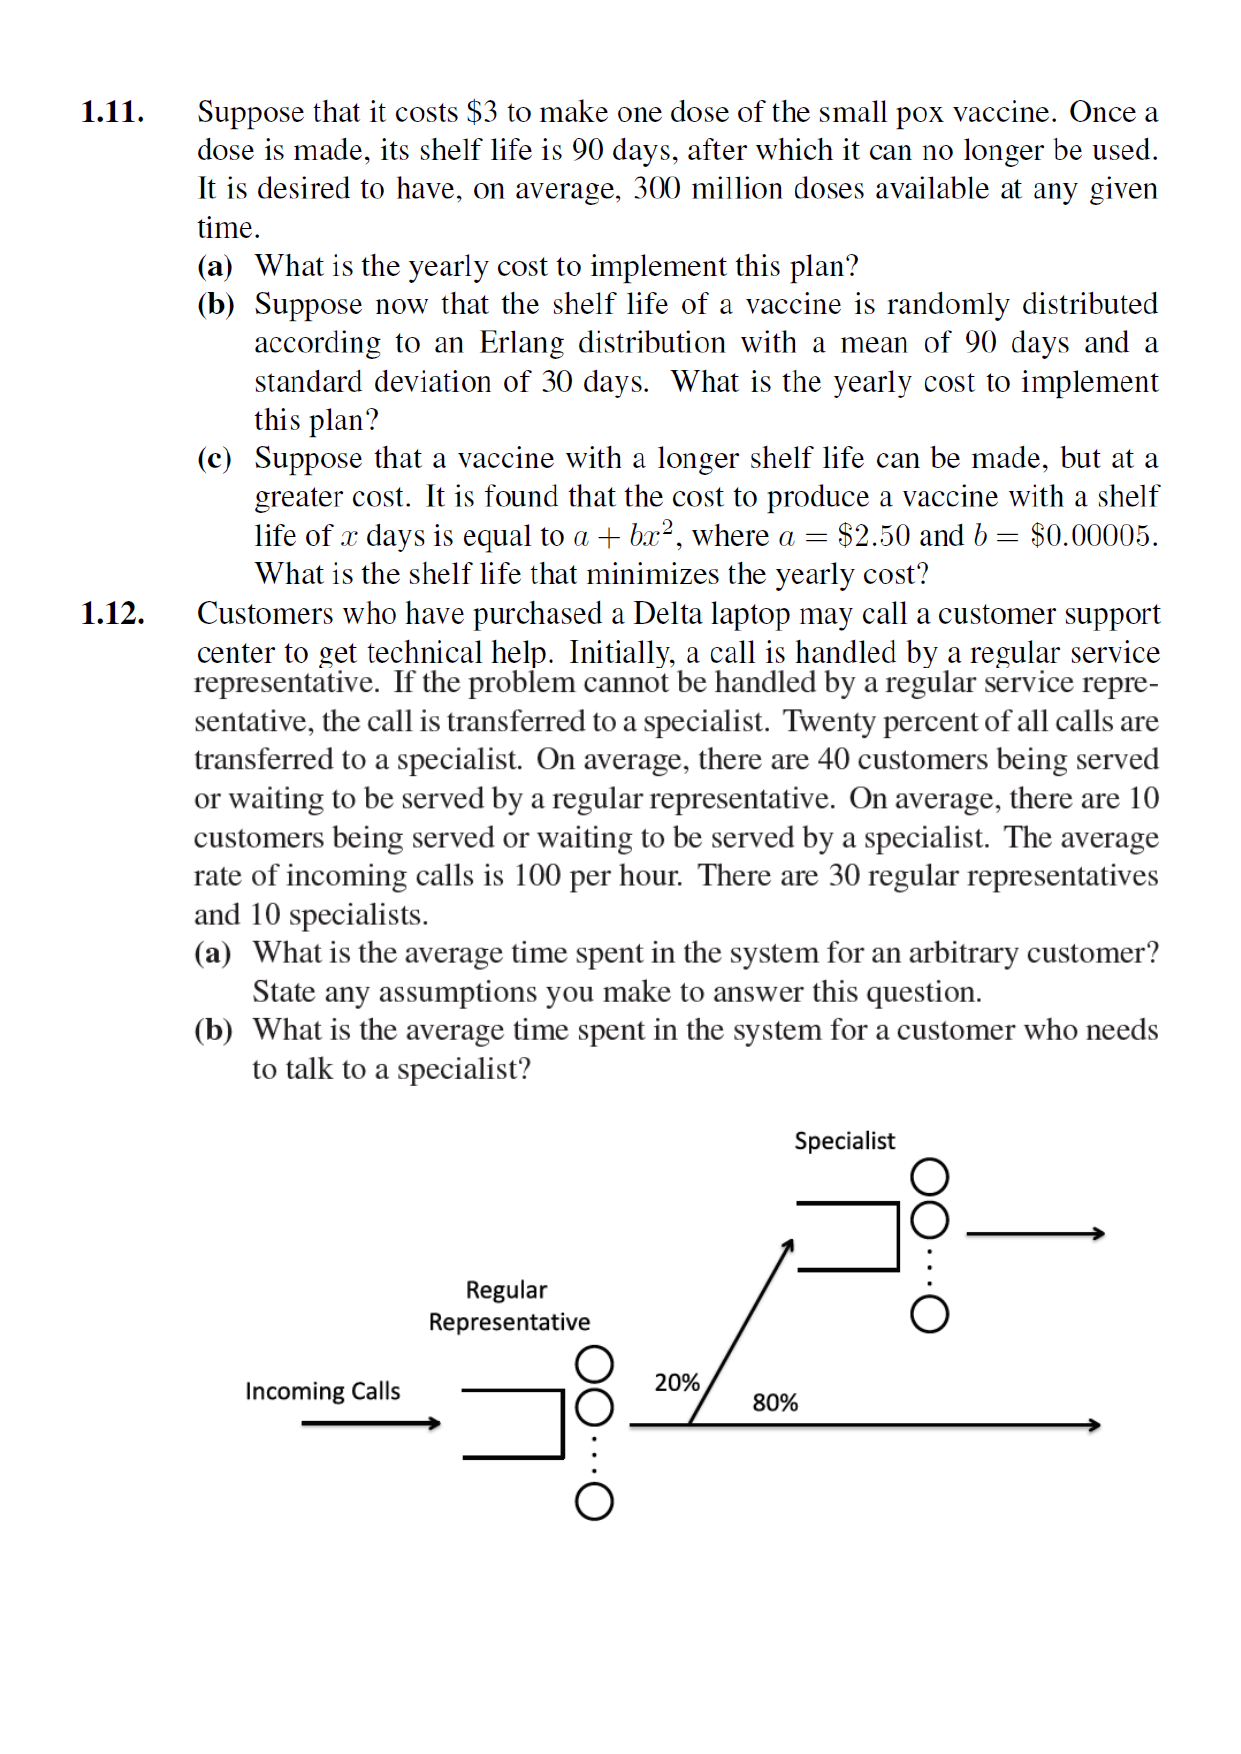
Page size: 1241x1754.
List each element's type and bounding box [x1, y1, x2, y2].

picture [75, 89, 1166, 1543]
